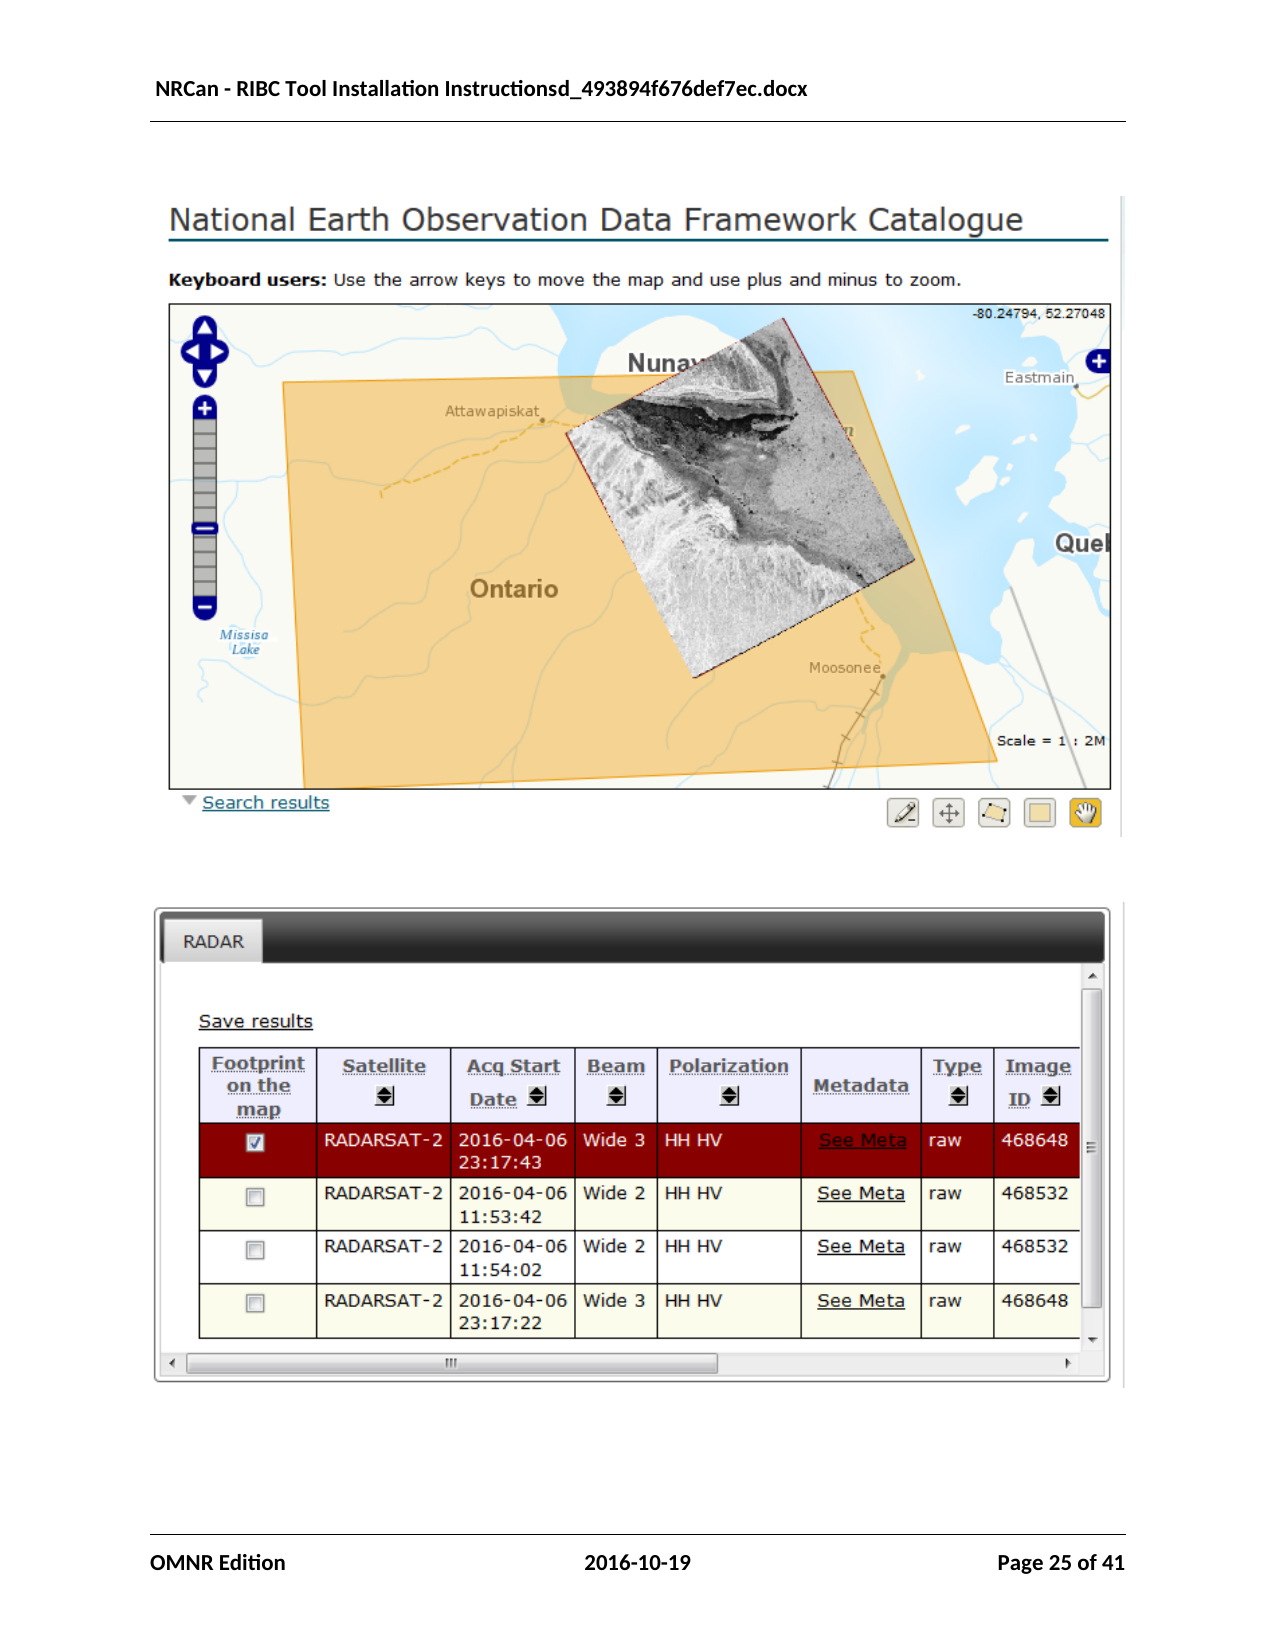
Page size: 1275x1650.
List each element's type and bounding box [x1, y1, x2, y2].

picture [150, 196, 1125, 837]
picture [150, 902, 1125, 1388]
